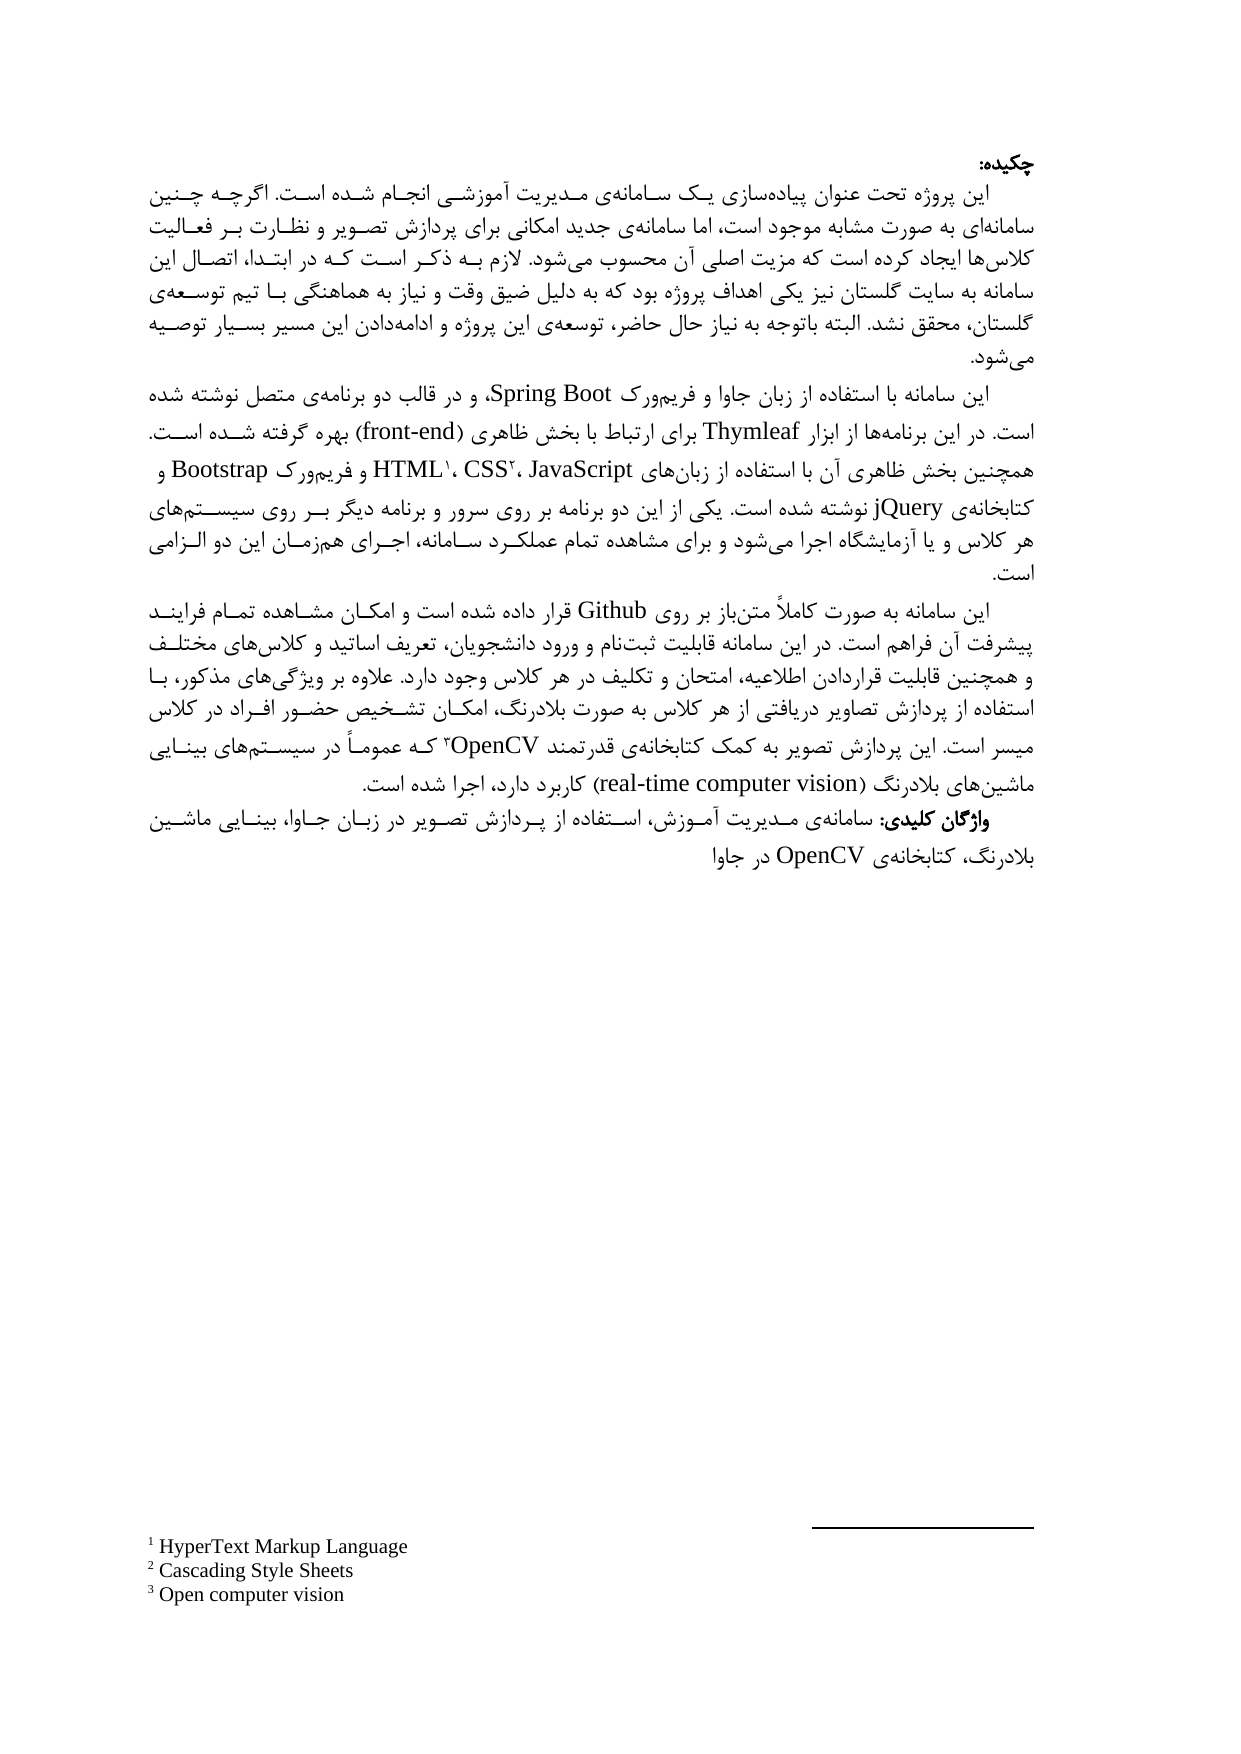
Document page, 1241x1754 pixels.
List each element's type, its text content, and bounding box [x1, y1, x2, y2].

text این سامانه به صورت کاملاً متن‌باز بر روی Github قرار داده شده است و امکان مشاهده تمام فرایند پیشرفت آن فراهم است. در این سامانه قابلیت ثبت‌نام و ورود دانشجویان، تعریف اساتید و کلاس‌های مختلف و همچنین قابلیت قراردادن اطلاعیه، امتحان و تکلیف در هر کلاس وجود دارد. علاوه بر ویژگی‌های مذکور، با استفاده از پردازش تصاویر دریافتی از هر کلاس به صورت بلادرنگ، امکان تشخیص حضور افراد در کلاس میسر است. این پردازش تصویر به کمک کتابخانه‌ی قدرتمند OpenCV که عموماً در سیستم‌های بینایی ماشین‌های بلادرنگ (real-time computer vision) کاربرد دارد، اجرا شده است. [148, 595, 1033, 801]
text این پروژه تحت عنوان پیاده‌سازی یک سامانه‌ی مدیریت آموزشی انجام شده است. اگرچه چنین‌ سامانه‌ای به صورت مشابه موجود است، اما سامانه‌ی جدید امکانی برای پردازش تصویر و نظارت بر فعالیت کلاس‌ها ایجاد کرده است که مزیت اصلی آن محسوب می‌شود. لازم به ذکر است که در ابتدا، اتصال این سامانه به سایت گلستان نیز یکی اهداف پروژه بود که به دلیل ضیق وقت و نیاز به هماهنگی با تیم توسعه‌ی گلستان، محقق نشد. البته باتوجه به نیاز حال حاضر، توسعه‌ی این پروژه و ادامه‌دادن این مسیر بسیار توصیه می‌شود. [148, 183, 1033, 372]
text چکيده: [148, 153, 1033, 178]
text واژگان کليدي: سامانه‌ی مدیریت آموزش، استفاده از پردازش تصویر در زبان جاوا، بینایی ماشین بلادرنگ، کتابخانه‌ی OpenCV در جاوا [148, 807, 1033, 872]
text این سامانه با استفاده از زبان جاوا و فریم‌ورک Spring Boot، و در قالب دو برنامه‌ی متصل نوشته شده است. در این برنامه‌ها از ابزار Thymleaf برای ارتباط با بخش ظاهری (front-end) بهره گرفته شده است. همچنین بخش ظاهری آن با استفاده از زبان‌های HTML، CSS، JavaScript و فریم‌ورک Bootstrap و کتابخانه‌ی jQuery نوشته شده است. یکی از این دو برنامه بر روی سرور و برنامه دیگر بر روی سیستم‌های هر کلاس و یا آزمایشگاه اجرا می‌شود و برای مشاهده تمام عملکرد سامانه، اجرای هم‌زمان این دو الزامی است. [148, 378, 1033, 589]
